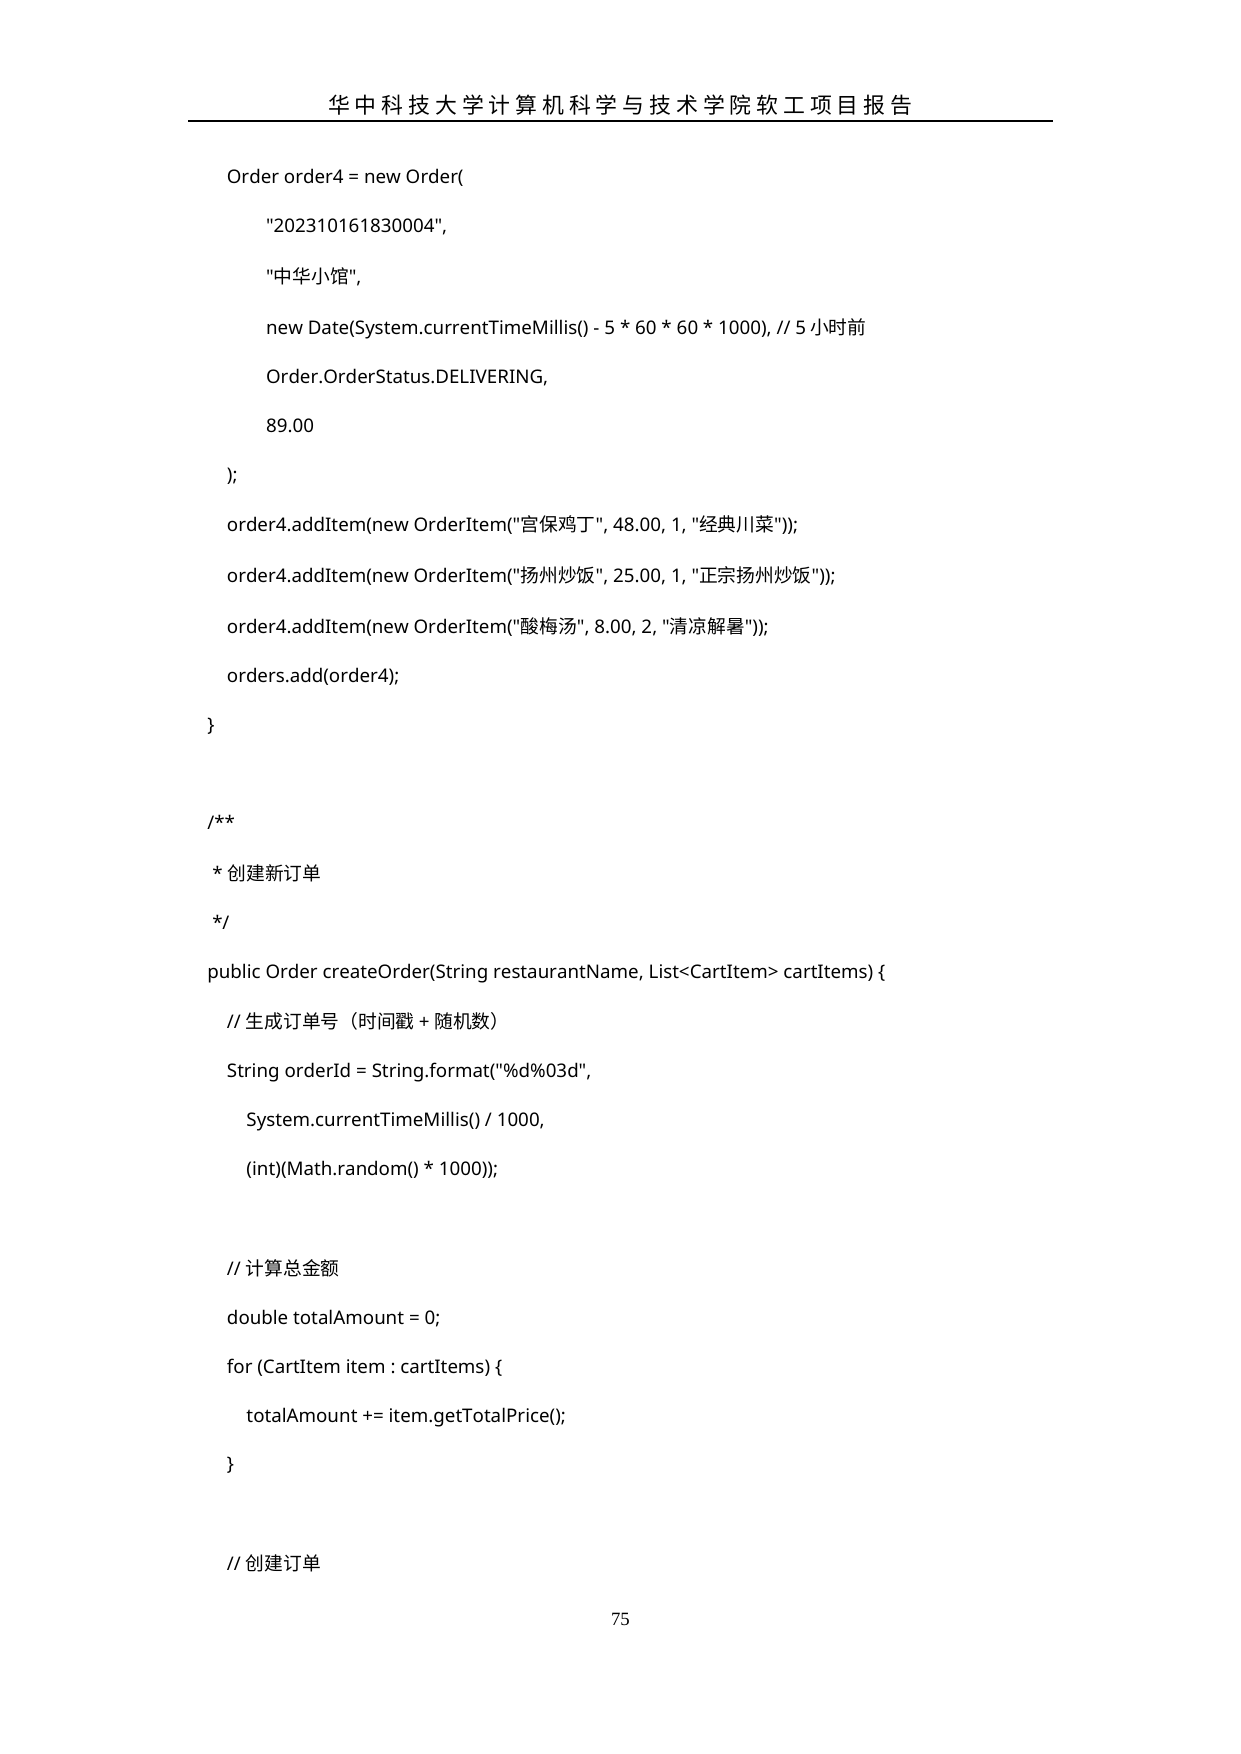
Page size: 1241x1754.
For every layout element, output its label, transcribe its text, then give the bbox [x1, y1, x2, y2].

text order4.addItem(new OrderItem("酸梅汤", 8.00, 2, "清凉解暑")); [187, 612, 1053, 639]
text } [187, 712, 1053, 737]
text */ [187, 909, 1053, 935]
text new Date(System.currentTimeMillis() - 5 * 60 * 60 * 1000), // 5小时前 [187, 312, 1053, 340]
text orders.add(order4); [187, 663, 1053, 688]
text /** [187, 809, 1053, 835]
text for (CartItem item : cartItems) { [187, 1353, 1053, 1378]
text ); [187, 461, 1053, 487]
text (int)(Math.random() * 1000)); [187, 1156, 1053, 1181]
text totalAmount += item.getTotalPrice(); [187, 1402, 1053, 1427]
text * 创建新订单 [187, 858, 1053, 885]
text 89.00 [187, 412, 1053, 438]
text // 创建订单 [187, 1548, 1053, 1576]
text } [187, 1451, 1053, 1476]
text // 计算总金额 [187, 1253, 1053, 1280]
text Order.OrderStatus.DELIVERING, [187, 363, 1053, 389]
text public Order createOrder(String restaurantName, List<CartItem> cartItems) { [187, 958, 1053, 983]
text "202310161830004", [187, 213, 1053, 238]
text // 生成订单号（时间戳 + 随机数） [187, 1007, 1053, 1034]
text String orderId = String.format("%d%03d", [187, 1058, 1053, 1083]
text "中华小馆", [187, 262, 1053, 289]
text order4.addItem(new OrderItem("扬州炒饭", 25.00, 1, "正宗扬州炒饭")); [187, 561, 1053, 588]
text double totalAmount = 0; [187, 1304, 1053, 1330]
text Order order4 = new Order( [187, 164, 1053, 189]
text order4.addItem(new OrderItem("宫保鸡丁", 48.00, 1, "经典川菜")); [187, 510, 1053, 537]
text System.currentTimeMillis() / 1000, [187, 1107, 1053, 1132]
